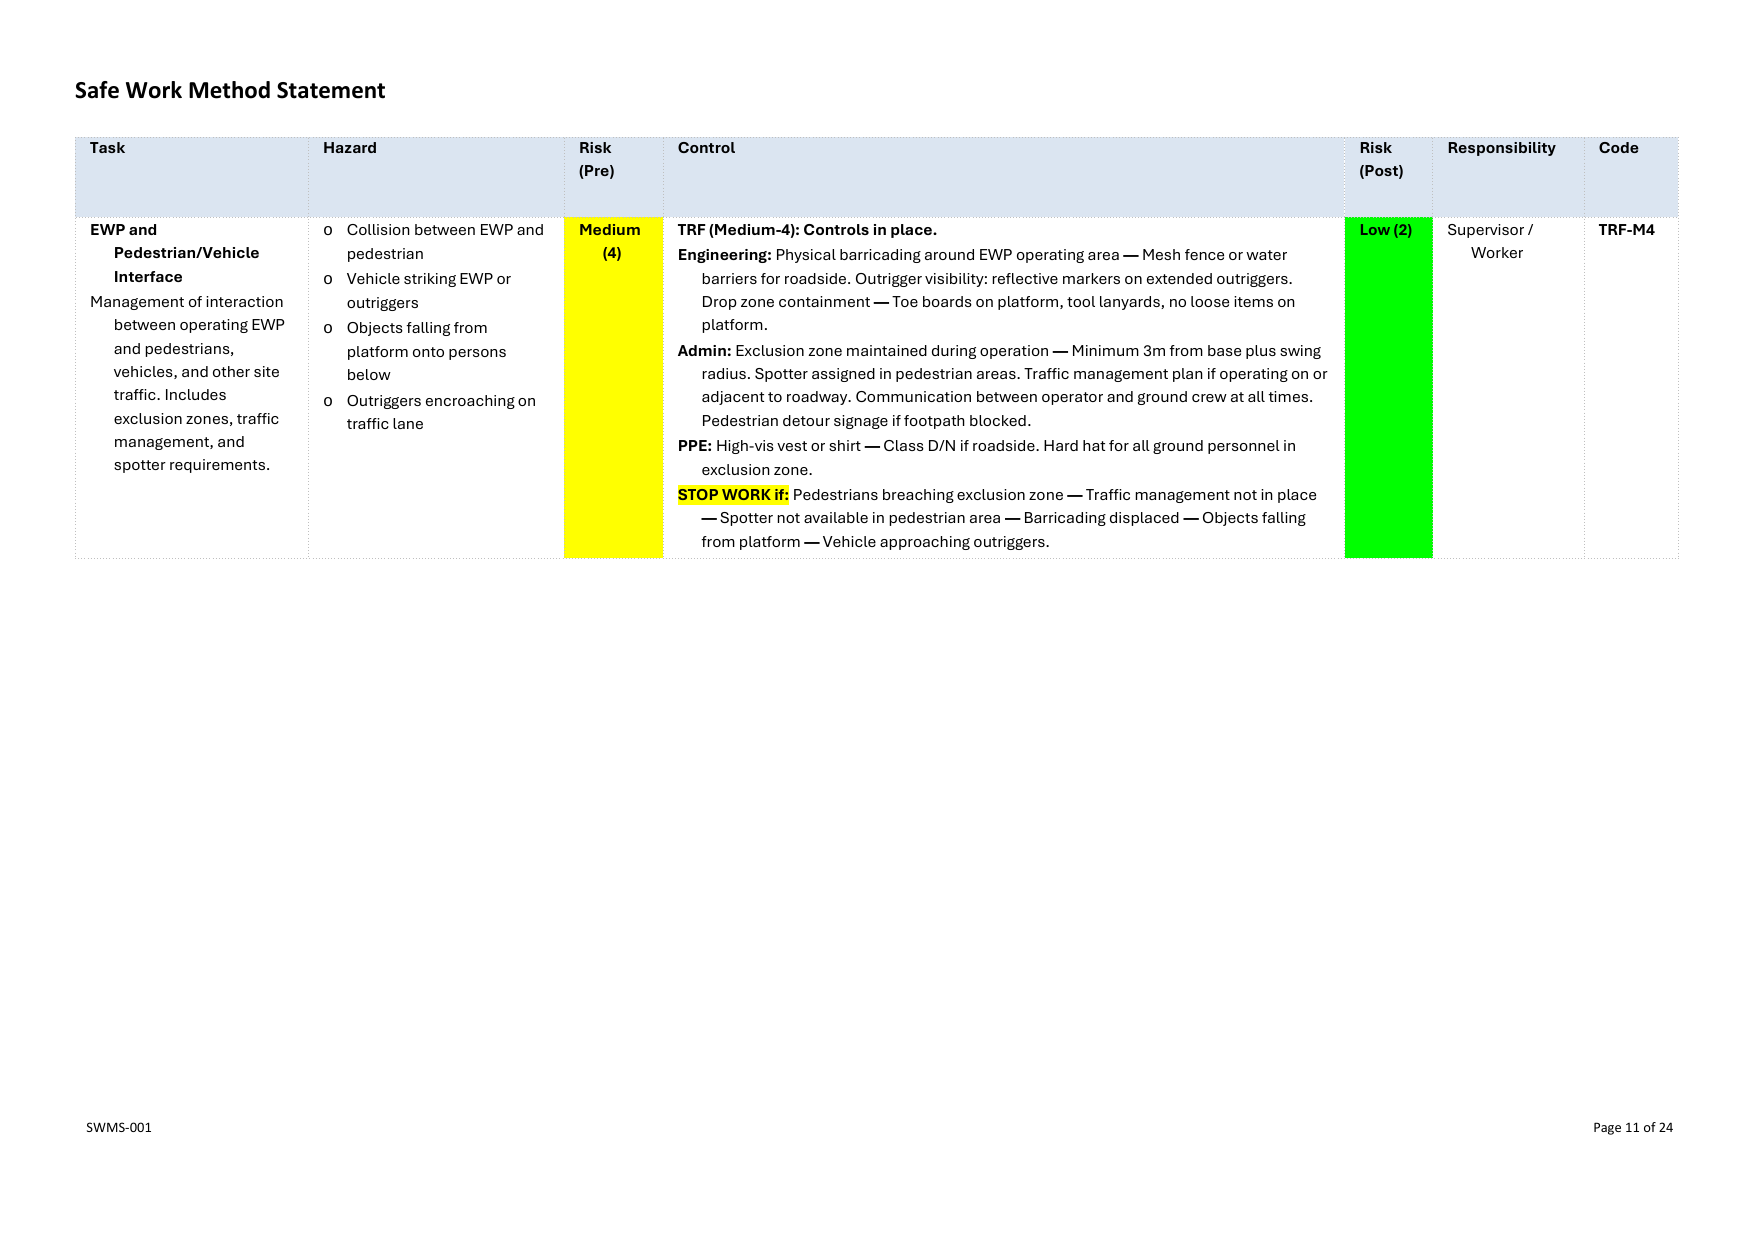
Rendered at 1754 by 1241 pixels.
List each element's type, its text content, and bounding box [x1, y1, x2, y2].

table_header Code [1584, 137, 1678, 217]
table_header Risk (Post) [1345, 137, 1433, 217]
table_cell Low (2) [1345, 217, 1433, 558]
table_cell TRF (Medium-4): Controls in place. Engineering: Physical barricading around EWP operating area — Mesh fence or water barriers for roadside. Outrigger visibility: reflective markers on extended outriggers. Drop zone containment — Toe boards on platform, tool lanyards, no loose items on platform. Admin: Exclusion zone maintained during operation — Minimum 3m from base plus swing radius. Spotter assigned in pedestrian areas. Traffic management plan if operating on or adjacent to roadway. Communication between operator and ground crew at all times. Pedestrian detour signage if footpath blocked. PPE: High-vis vest or shirt — Class D/N if roadside. Hard hat for all ground personnel in exclusion zone. STOP WORK if: Pedestrians breaching exclusion zone — Traffic management not in place — Spotter not available in pedestrian area — Barricading displaced — Objects falling from platform — Vehicle approaching outriggers. [663, 217, 1344, 558]
table_header Responsibility [1433, 137, 1584, 217]
table_cell Supervisor / Worker [1433, 217, 1584, 558]
table_cell TRF-M4 [1584, 217, 1678, 558]
table_cell Collision between EWP and pedestrian Vehicle striking EWP or outriggers Objects falling from platform onto persons below Outriggers encroaching on traffic lane [308, 217, 564, 558]
table_header Control [663, 137, 1344, 217]
table_cell Medium (4) [564, 217, 663, 558]
table_header Hazard [308, 137, 564, 217]
table_cell EWP and Pedestrian/Vehicle Interface Management of interaction between operating EWP and pedestrians, vehicles, and other site traffic. Includes exclusion zones, traffic management, and spotter requirements. [75, 217, 308, 558]
table_header Task [75, 137, 308, 217]
table_header Risk (Pre) [564, 137, 663, 217]
